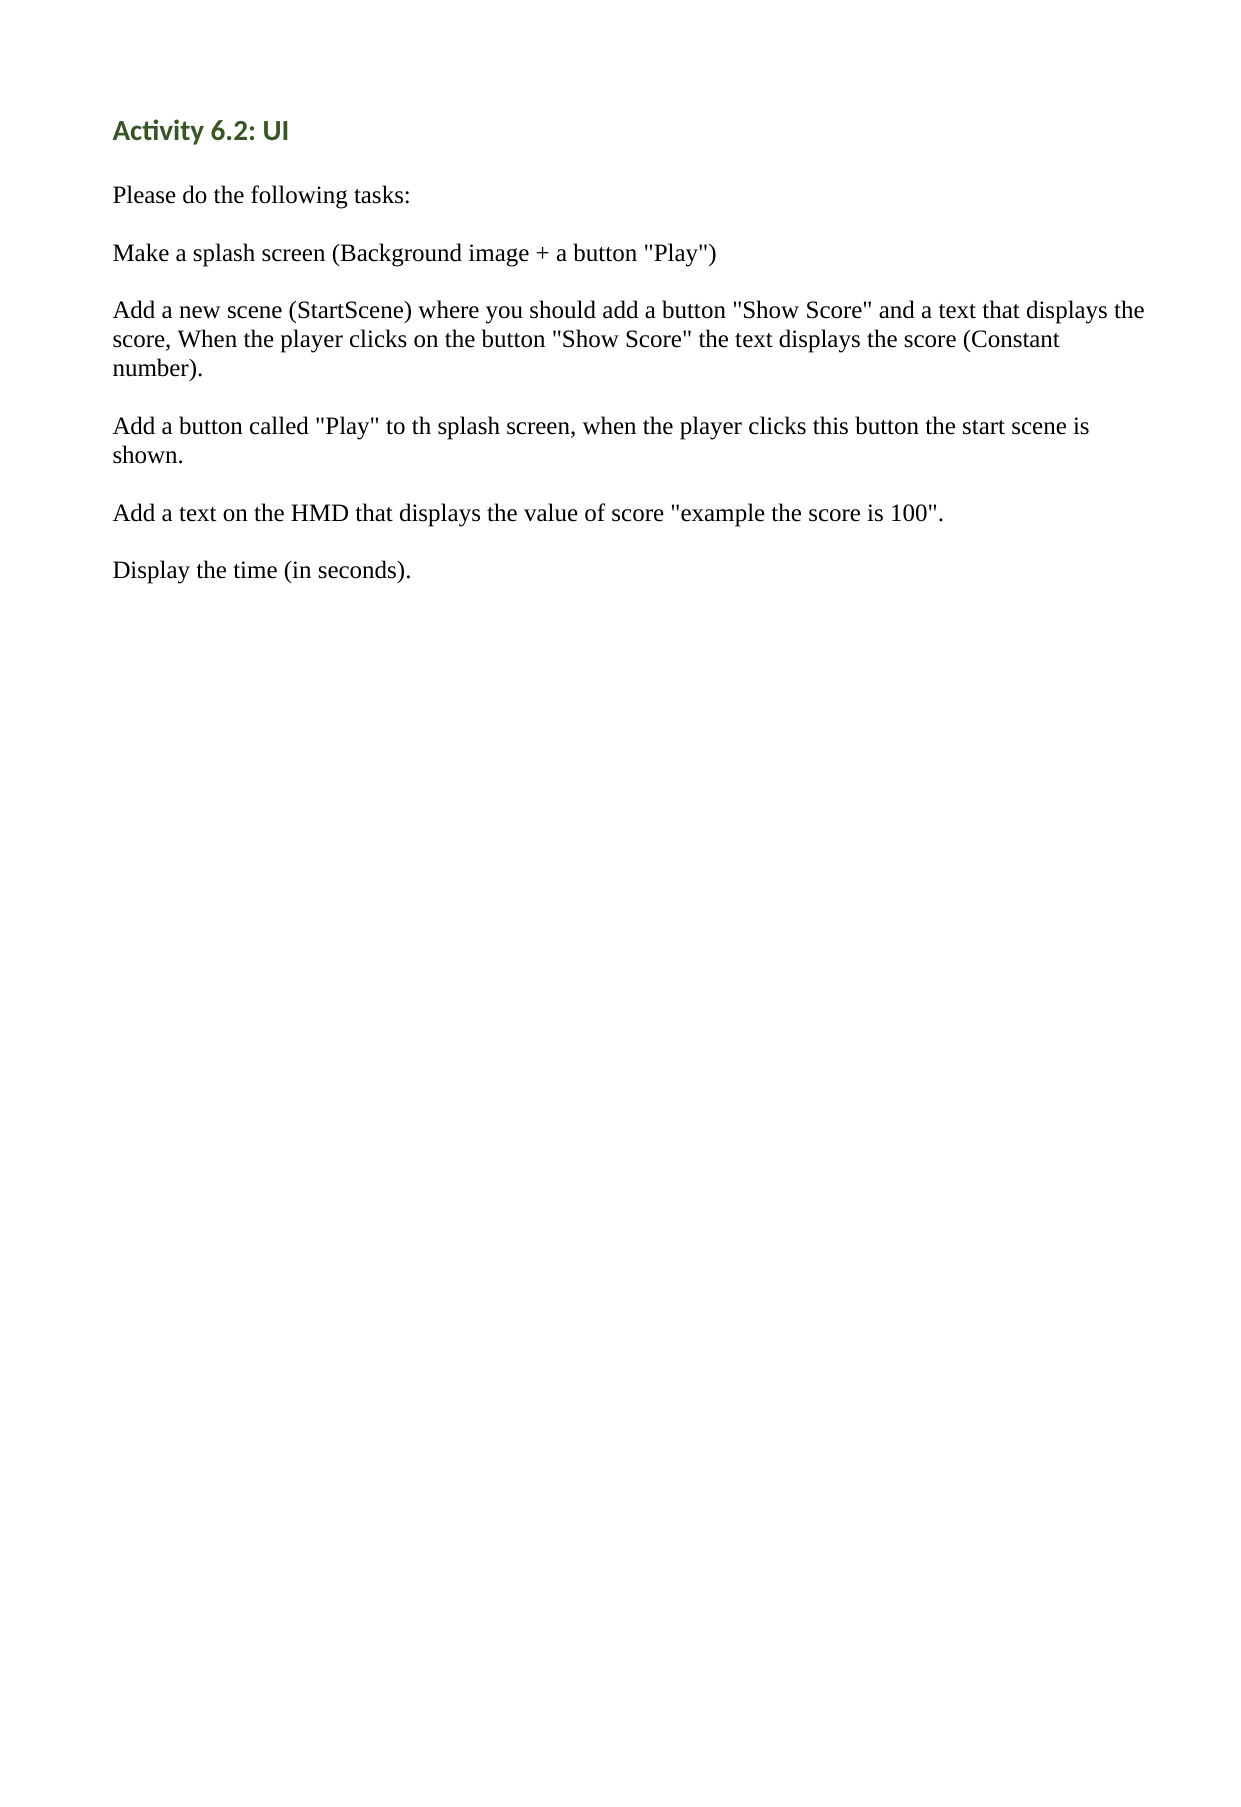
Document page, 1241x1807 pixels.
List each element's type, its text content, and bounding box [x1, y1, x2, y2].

text Make a splash screen (Background image + a button "Play") [112, 238, 1152, 266]
text Activity 6.2: UI [112, 112, 1152, 148]
text Add a text on the HMD that displays the value of score "example the score is 100". [112, 498, 1152, 526]
text Add a new scene (StartScene) where you should add a button "Show Score" and a text that displays the score, When the player clicks on the button "Show Score" the text displays the score (Constant number). [112, 296, 1152, 382]
text Display the time (in seconds). [112, 556, 1152, 584]
text Please do the following tasks: [112, 180, 1152, 208]
text Add a button called "Play" to th splash screen, when the player clicks this button the start scene is shown. [112, 411, 1152, 468]
